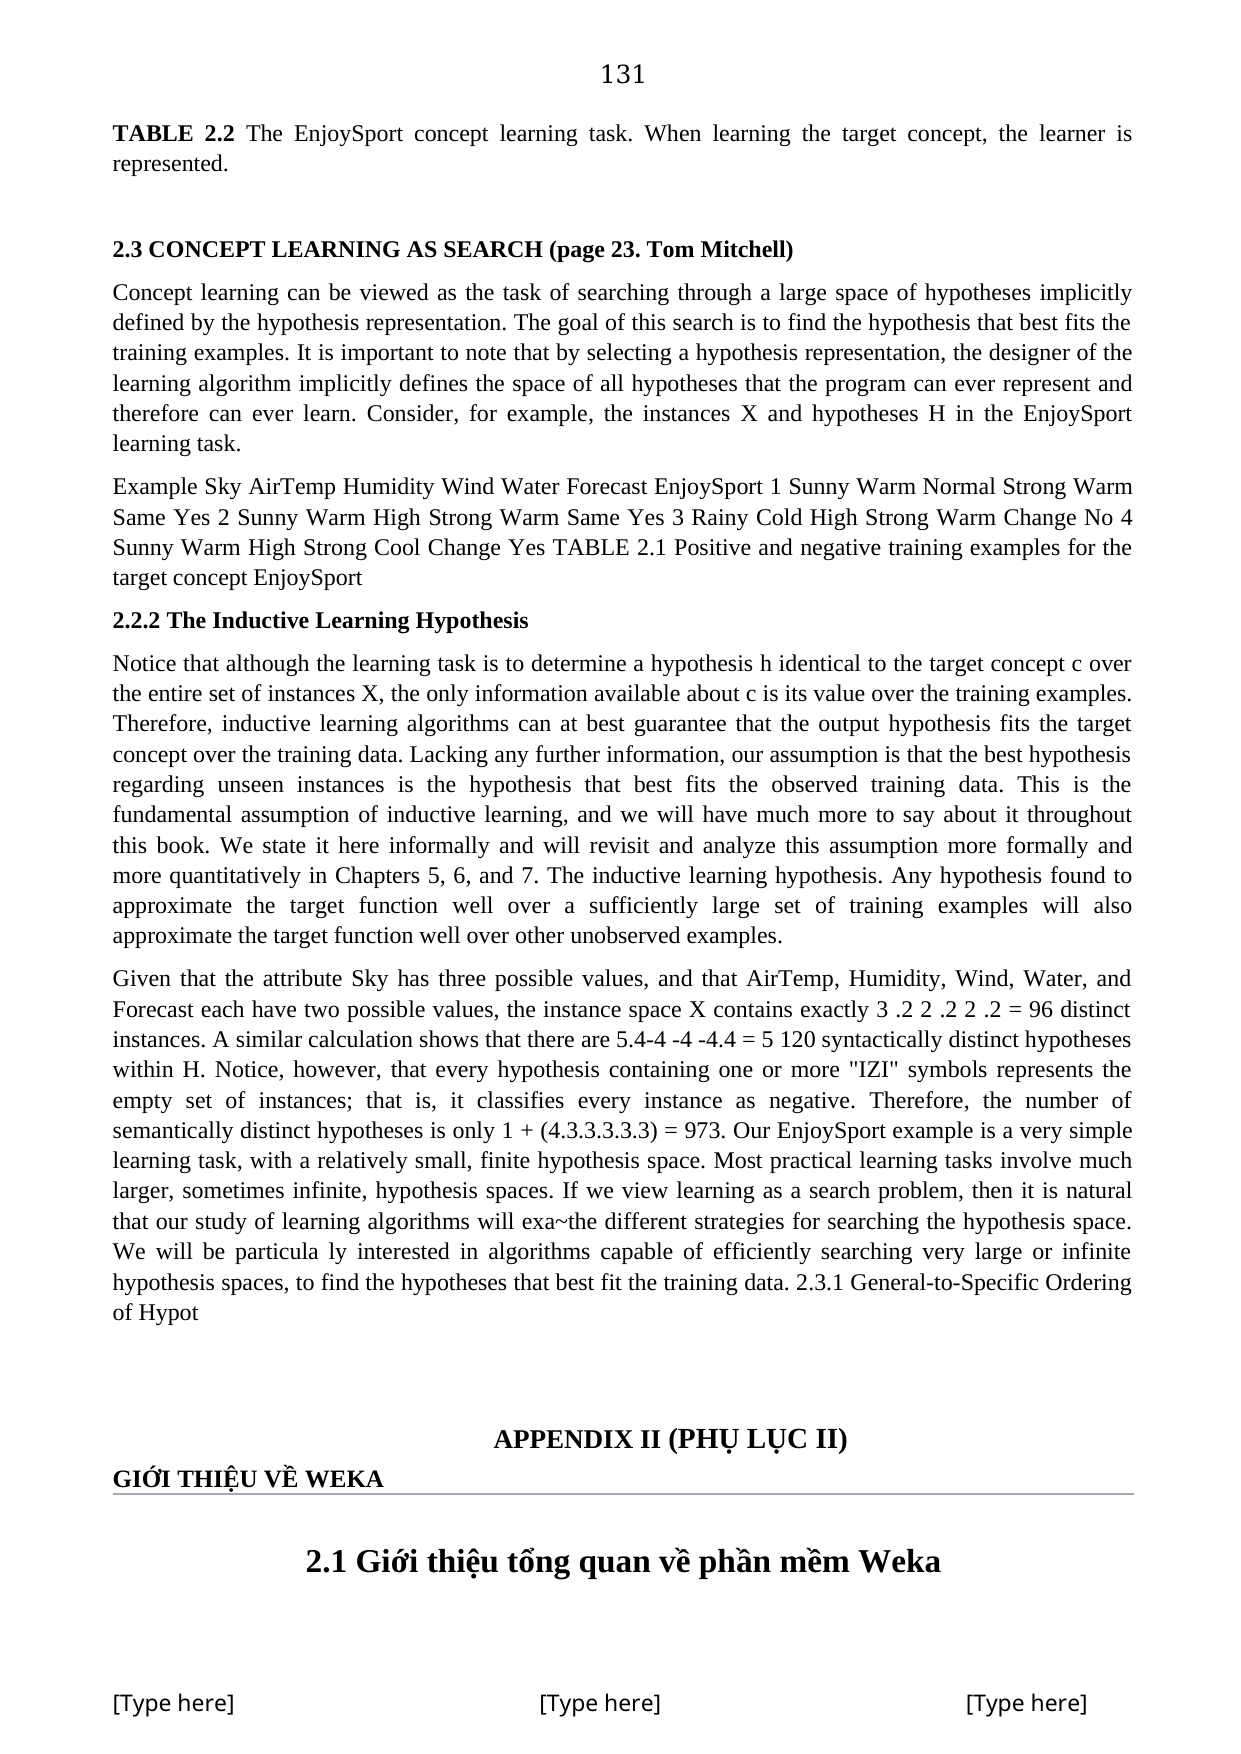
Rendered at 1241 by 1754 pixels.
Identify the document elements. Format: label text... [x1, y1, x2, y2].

text Given that the attribute Sky has three possible values, and that AirTemp, Humidity, Wind, Water, and Forecast each have two possible values, the instance space X contains exactly 3 .2 2 .2 2 .2 = 96 distinct instances. A similar calculation shows that there are 5.4-4 -4 -4.4 = 5 120 syntactically distinct hypotheses within H. Notice, however, that every hypothesis containing one or more "IZI" symbols represents the empty set of instances; that is, it classifies every instance as negative. Therefore, the number of semantically distinct hypotheses is only 1 + (4.3.3.3.3.3) = 973. Our EnjoySport example is a very simple learning task, with a relatively small, finite hypothesis space. Most practical learning tasks involve much larger, sometimes infinite, hypothesis spaces. If we view learning as a search problem, then it is natural that our study of learning algorithms will exa~the different strategies for searching the hypothesis space. We will be particula ly interested in algorithms capable of efficiently searching very large or infinite hypothesis spaces, to find the hypotheses that best fit the training data. 2.3.1 General-to-Specific Ordering of Hypot [112, 964, 1134, 1325]
text 2.2.2 The Inductive Learning Hypothesis [112, 606, 1134, 633]
text Concept learning can be viewed as the task of searching through a large space of hypotheses implicitly defined by the hypothesis representation. The goal of this search is to find the hypothesis that best fits the training examples. It is important to note that by selecting a hypothesis representation, the designer of the learning algorithm implicitly defines the space of all hypotheses that the program can ever represent and therefore can ever learn. Consider, for example, the instances X and hypotheses H in the EnjoySport learning task. [112, 278, 1134, 457]
text 2.3 CONCEPT LEARNING AS SEARCH (page 23. Tom Mitchell) [112, 235, 1134, 263]
subtitle GIỚI THIỆU VỀ WEKA [112, 1464, 1134, 1495]
text APPENDIX II (PHỤ LỤC II) [112, 1421, 1134, 1455]
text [112, 119, 1134, 177]
text Example Sky AirTemp Humidity Wind Water Forecast EnjoySport 1 Sunny Warm Normal Strong Warm Same Yes 2 Sunny Warm High Strong Warm Same Yes 3 Rainy Cold High Strong Warm Change No 4 Sunny Warm High Strong Cool Change Yes TABLE 2.1 Positive and negative training examples for the target concept EnjoySport [112, 472, 1134, 591]
text Notice that although the learning task is to determine a hypothesis h identical to the target concept c over the entire set of instances X, the only information available about c is its value over the training examples. Therefore, inductive learning algorithms can at best guarantee that the output hypothesis fits the target concept over the training data. Lacking any further information, our assumption is that the best hypothesis regarding unseen instances is the hypothesis that best fits the observed training data. This is the fundamental assumption of inductive learning, and we will have much more to say about it throughout this book. We state it here informally and will revisit and analyze this assumption more formally and more quantitatively in Chapters 5, 6, and 7. The inductive learning hypothesis. Any hypothesis found to approximate the target function well over a sufficiently large set of training examples will also approximate the target function well over other unobserved examples. [112, 649, 1134, 949]
subtitle 2.1 Giới thiệu tổng quan về phần mềm Weka [112, 1542, 1134, 1580]
